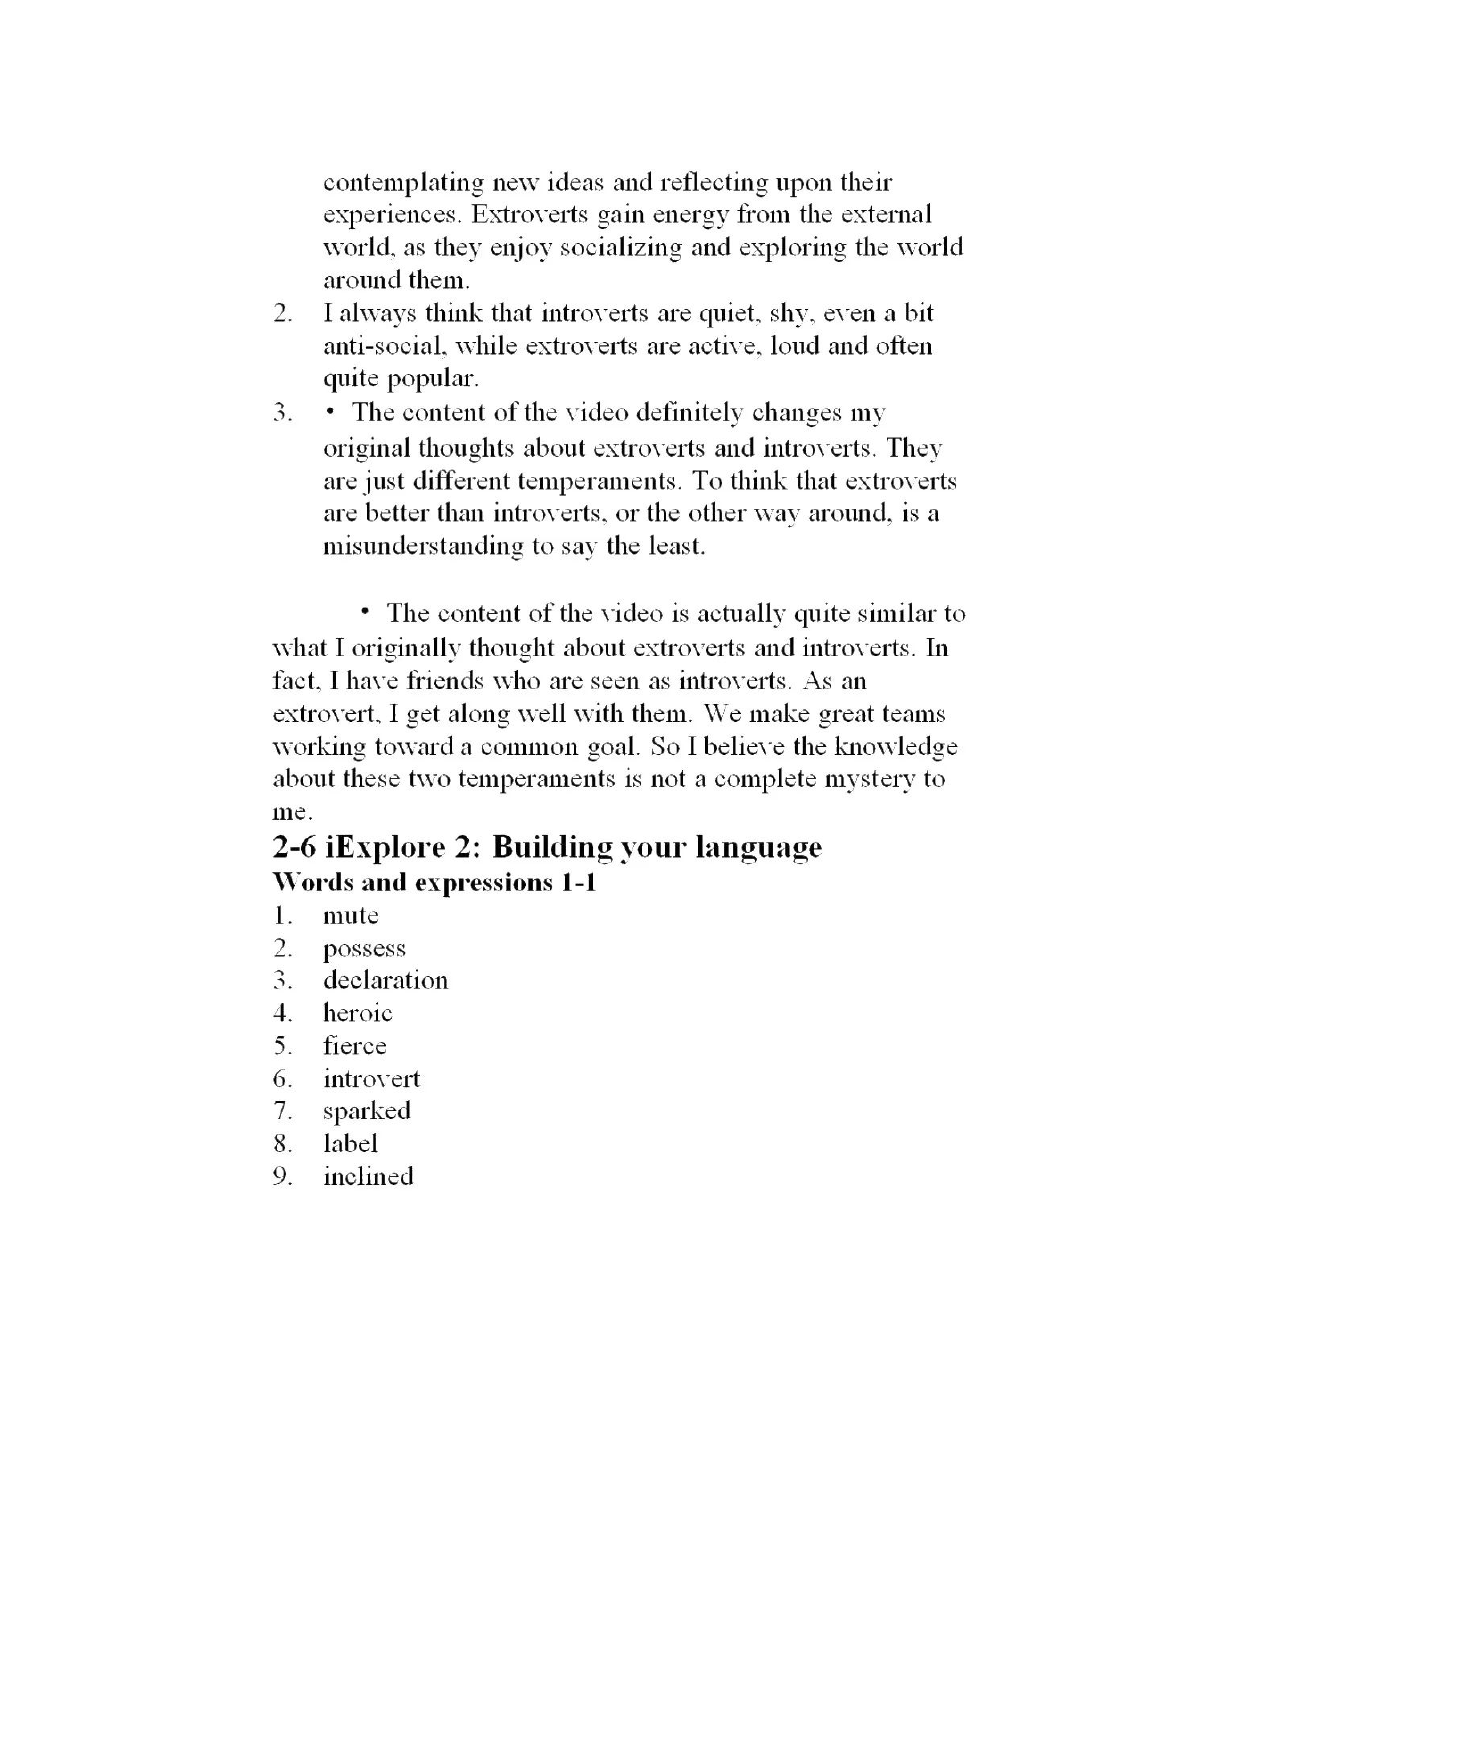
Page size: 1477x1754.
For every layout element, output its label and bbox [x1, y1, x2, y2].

picture [187, 150, 1053, 1203]
